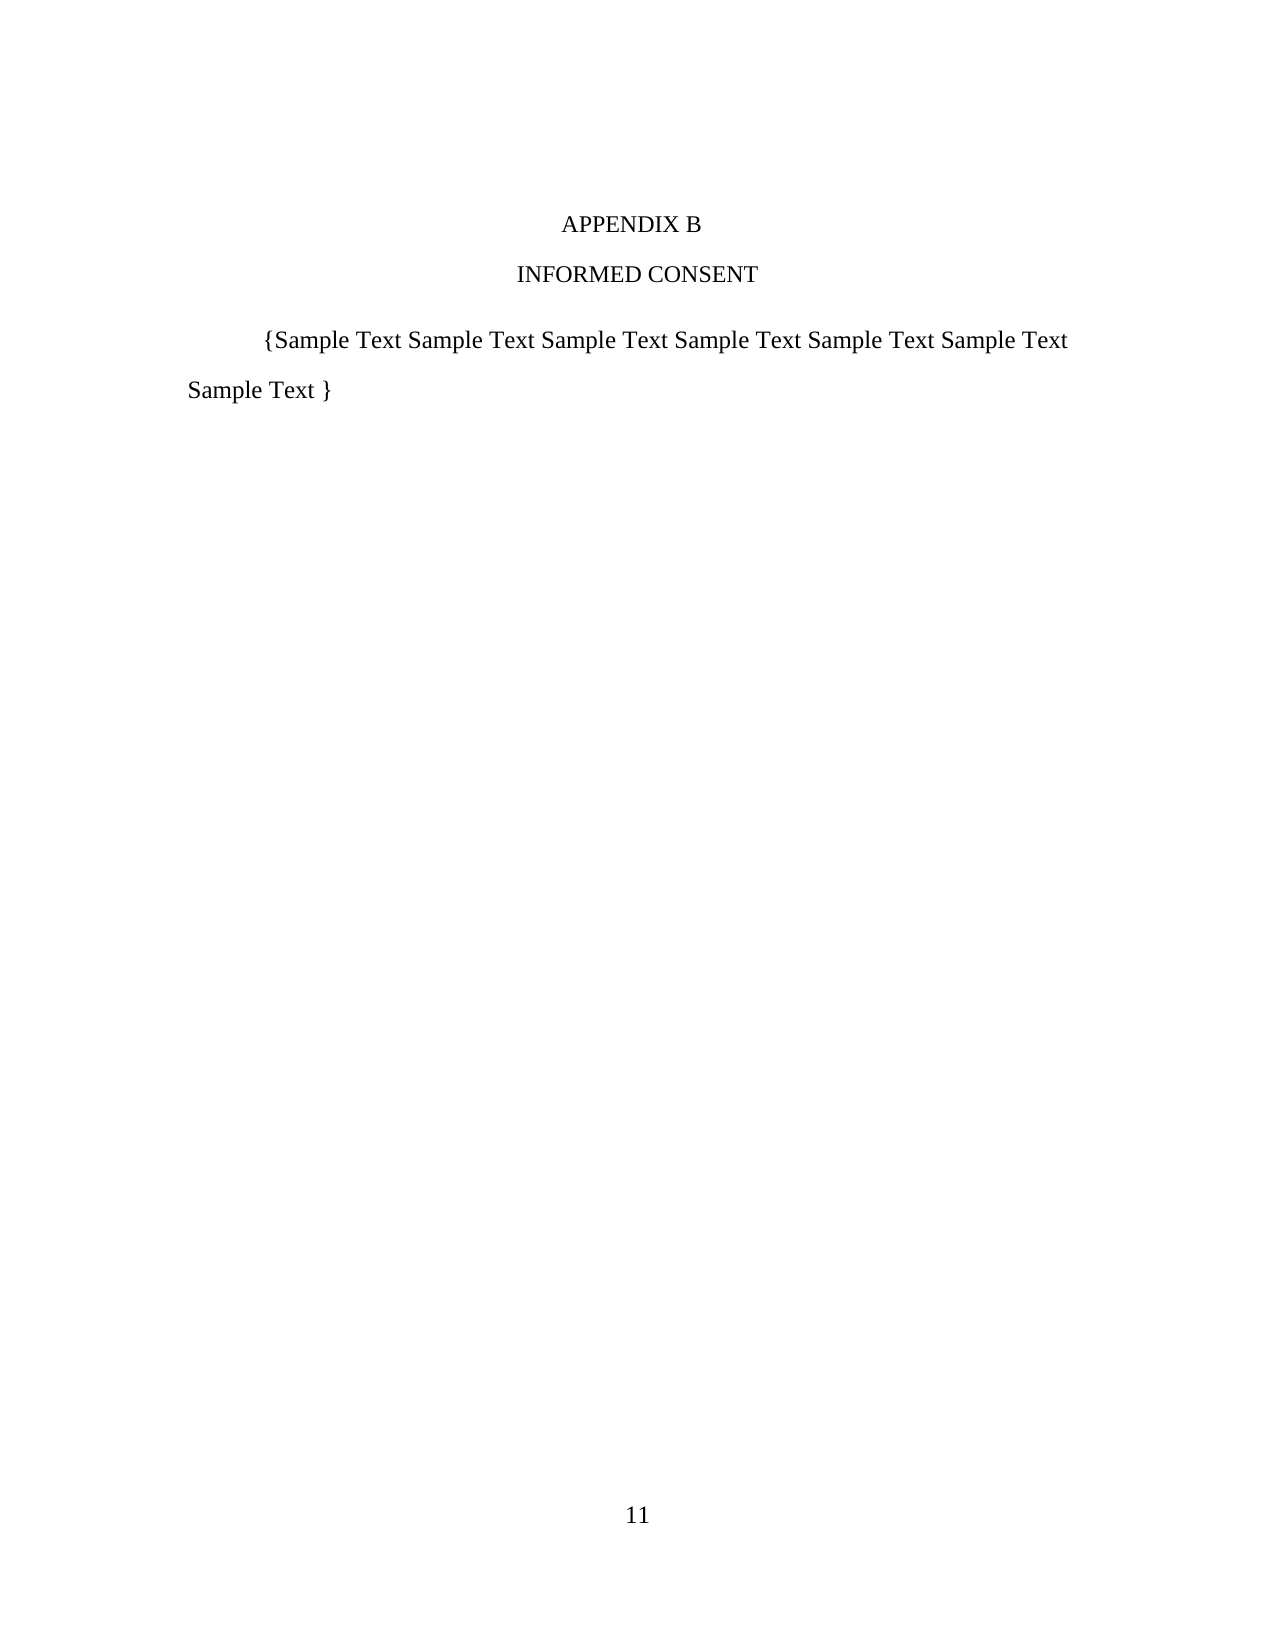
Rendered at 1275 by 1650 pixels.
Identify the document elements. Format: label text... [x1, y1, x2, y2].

text {Sample Text Sample Text Sample Text Sample Text Sample Text Sample Text Sample Text } [187, 304, 1087, 404]
title APPENDIX B INFORMED CONSENT [187, 187, 1087, 287]
